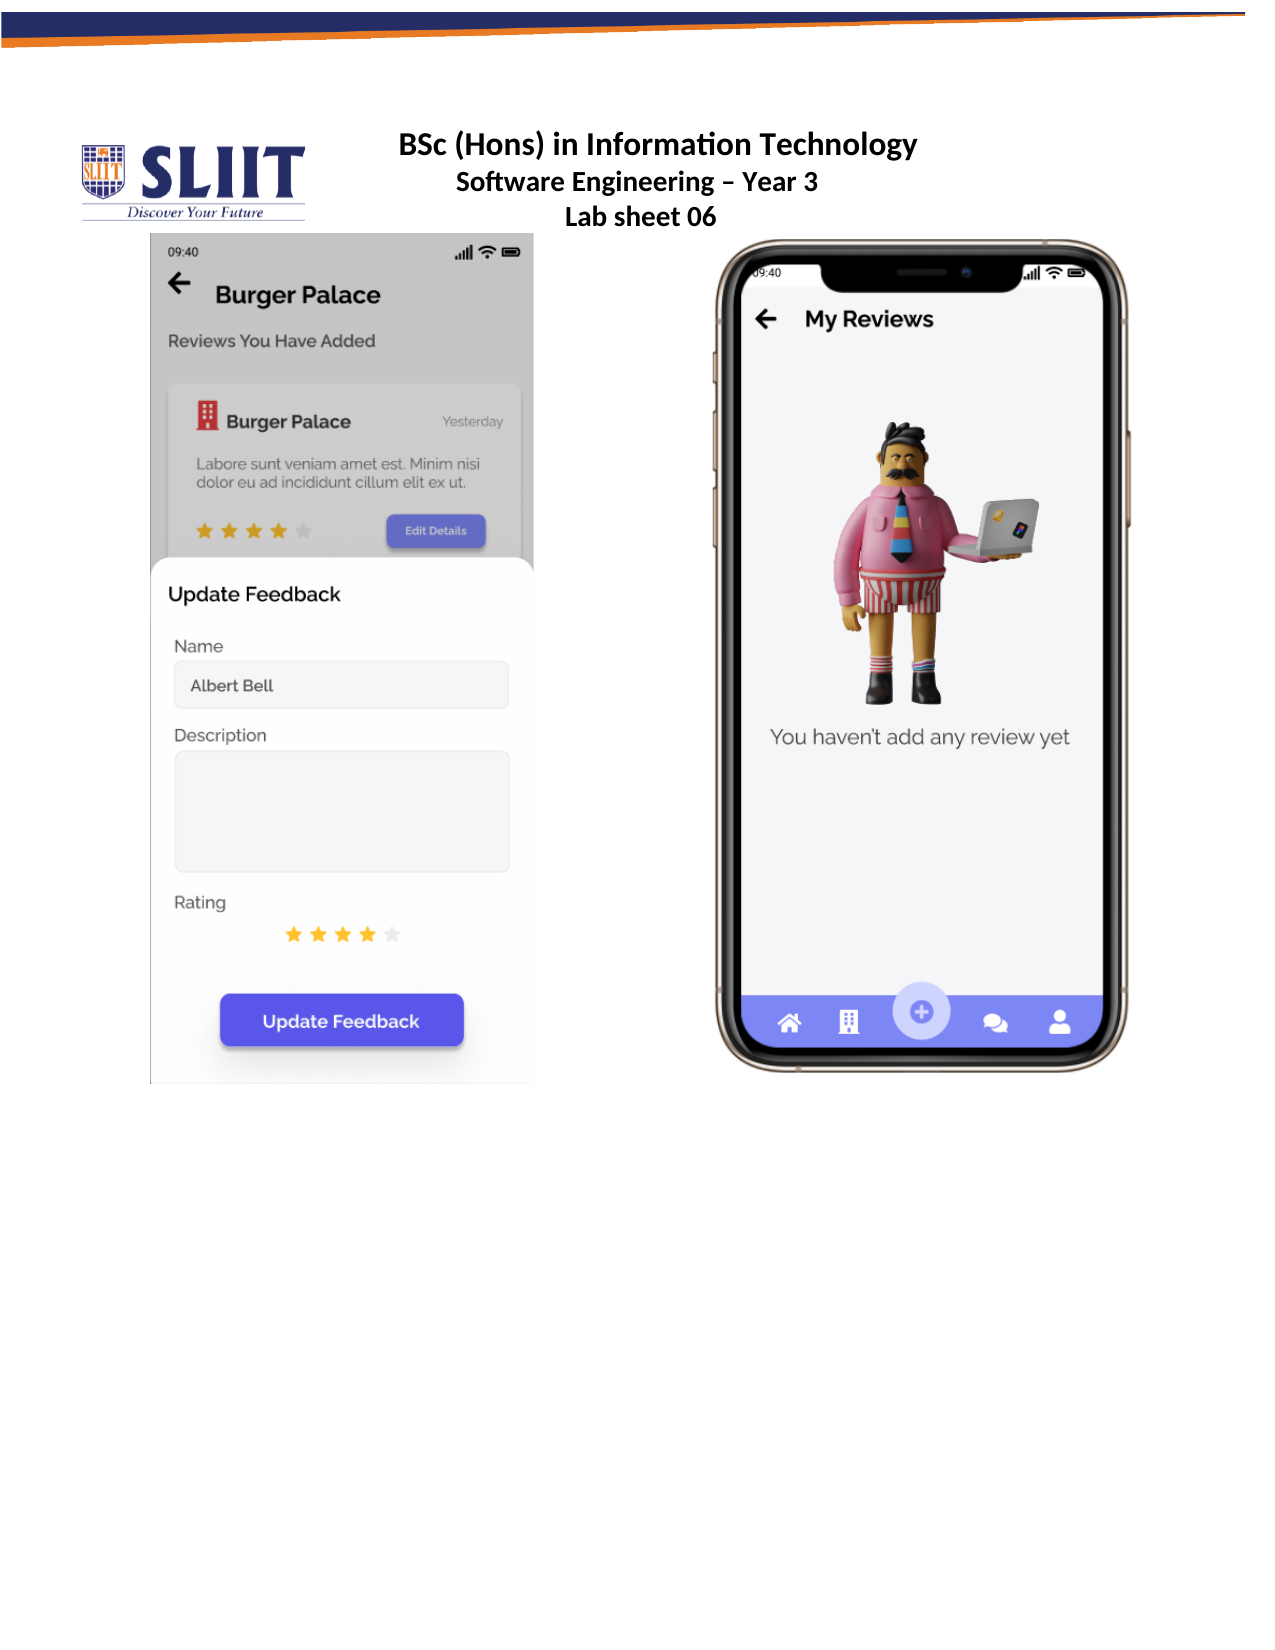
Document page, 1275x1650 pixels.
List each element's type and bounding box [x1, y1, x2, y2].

picture [81, 145, 306, 221]
picture [150, 233, 534, 1084]
picture [1, 12, 1246, 48]
picture [698, 233, 1138, 1077]
